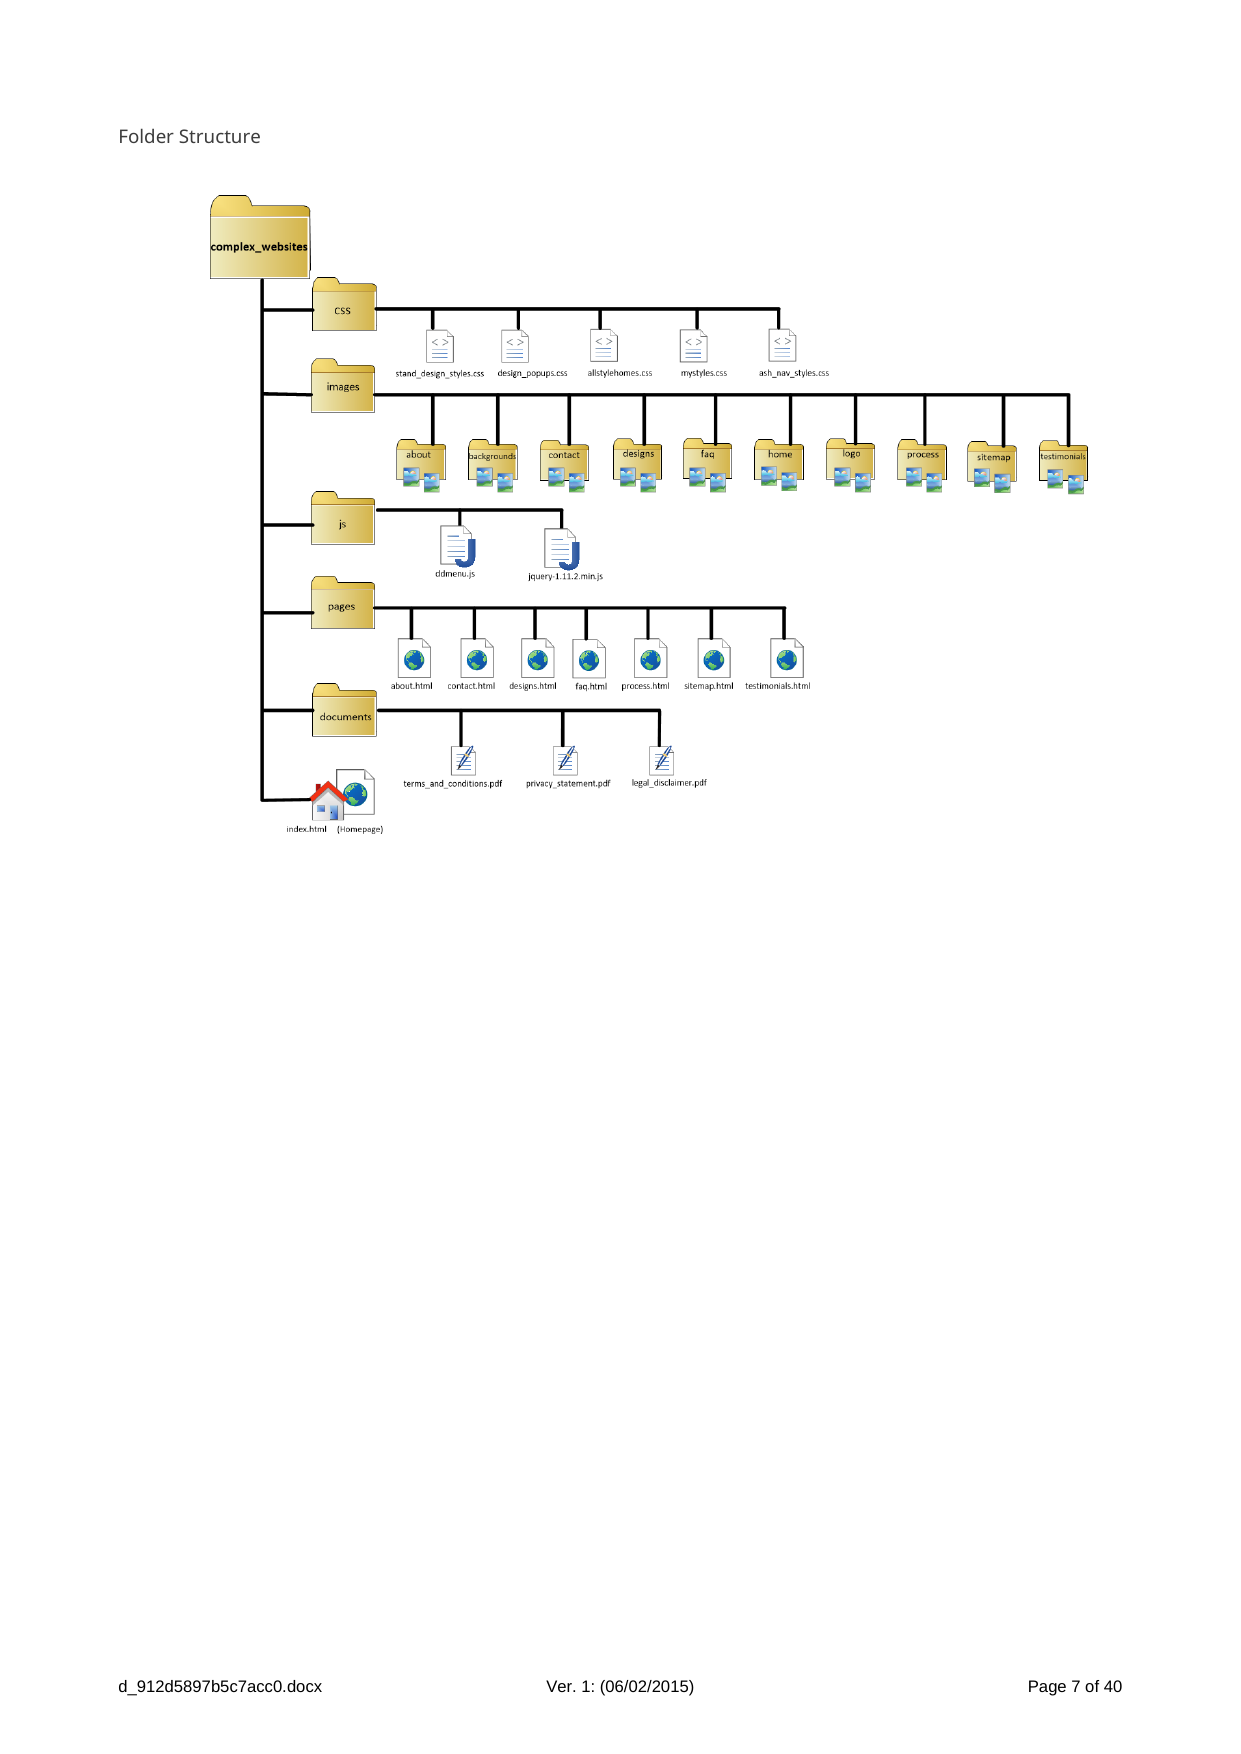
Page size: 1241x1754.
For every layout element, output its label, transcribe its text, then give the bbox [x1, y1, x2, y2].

text Folder Structure [118, 115, 1122, 149]
picture [193, 178, 1117, 845]
